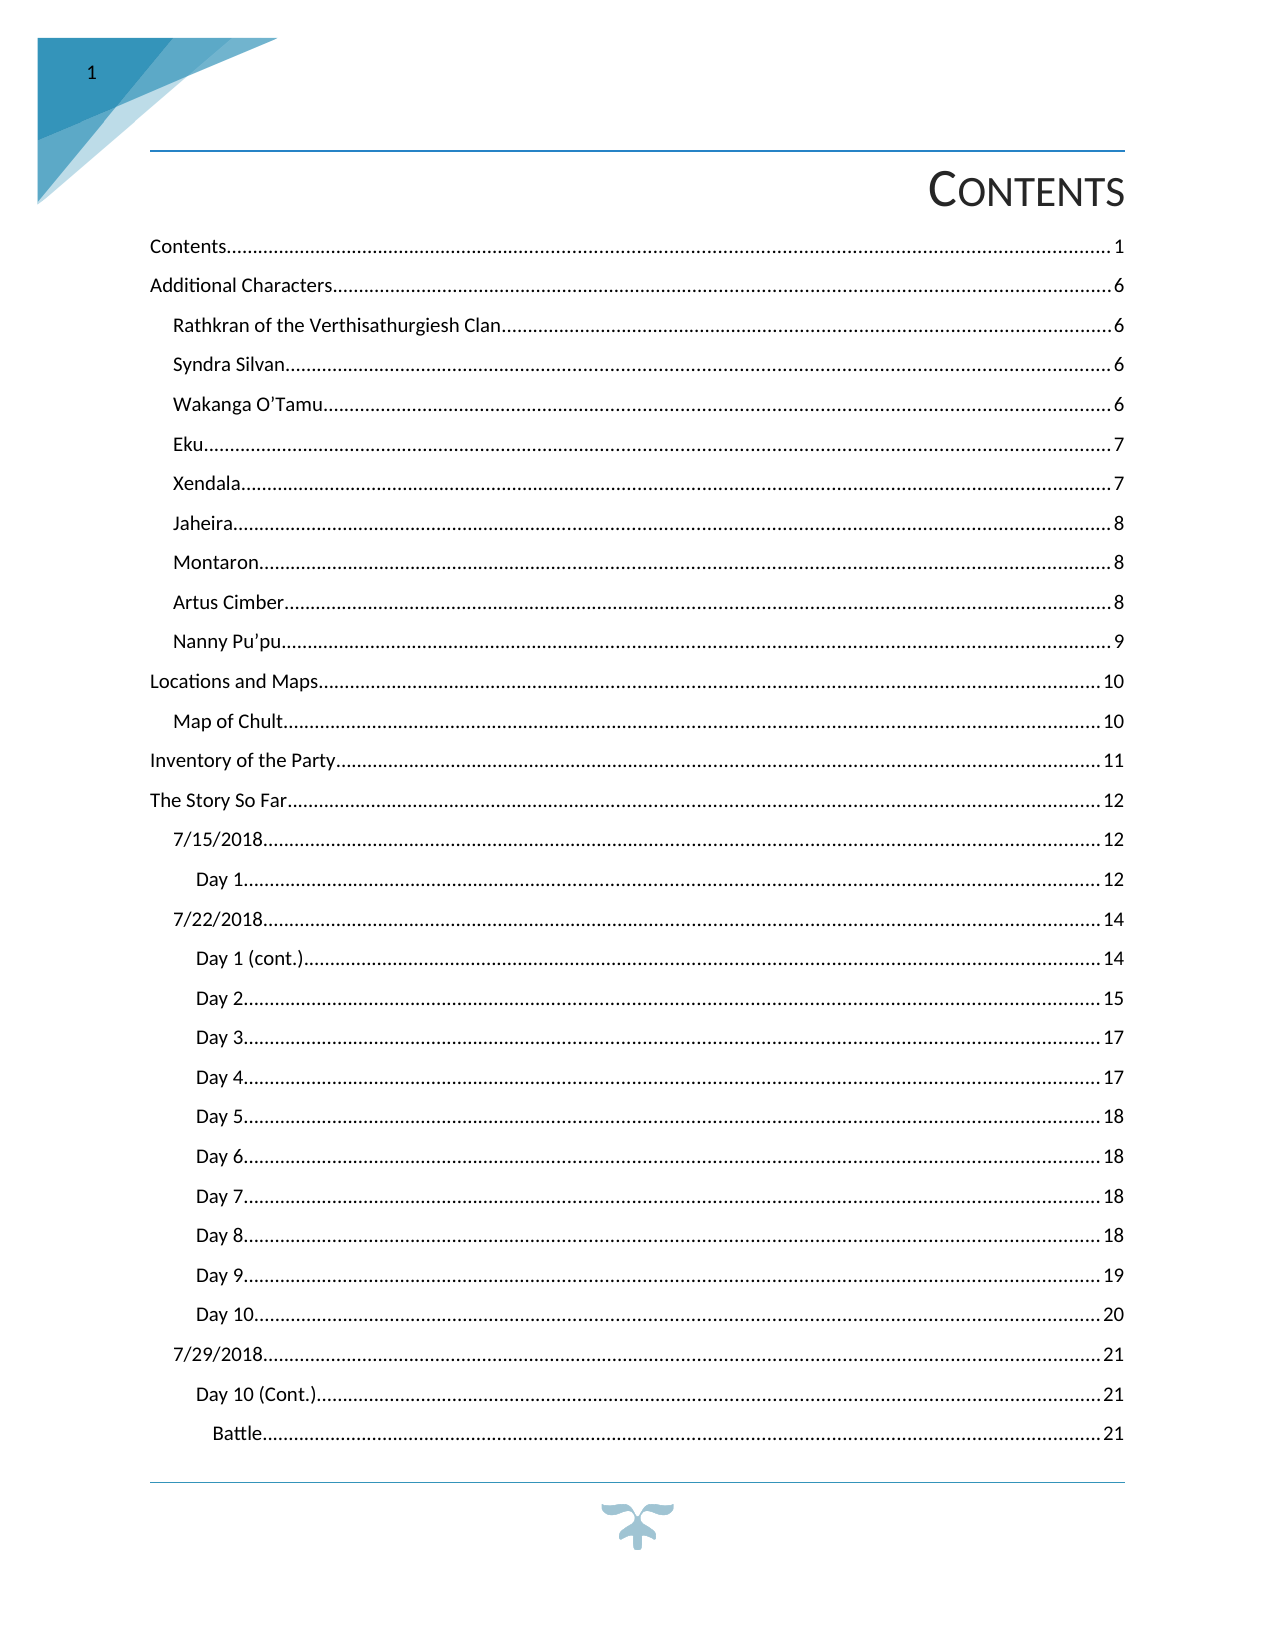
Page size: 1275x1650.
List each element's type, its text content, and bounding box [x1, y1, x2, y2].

text Day 10 20 [196, 1302, 1125, 1327]
title Contents [150, 152, 1125, 220]
text Inventory of the Party 11 [150, 747, 1125, 773]
text Montaron 8 [173, 549, 1125, 575]
text Day 1 12 [196, 866, 1125, 892]
text Map of Chult 10 [173, 708, 1125, 733]
text Rathkran of the Verthisathurgiesh Clan 6 [173, 312, 1125, 337]
text Xendala 7 [173, 470, 1125, 496]
text Jaheira 8 [173, 510, 1125, 535]
text Day 10 (Cont.) 21 [196, 1381, 1125, 1406]
text Locations and Maps 10 [150, 668, 1125, 694]
text Eku 7 [173, 431, 1125, 456]
text Day 6 18 [196, 1143, 1125, 1169]
text Day 2 15 [196, 985, 1125, 1010]
text Day 5 18 [196, 1104, 1125, 1129]
text Battle 21 [212, 1420, 1125, 1446]
text 7/22/2018 14 [173, 906, 1125, 931]
text Day 9 19 [196, 1262, 1125, 1287]
text The Story So Far 12 [150, 787, 1125, 812]
text Day 1 (cont.) 14 [196, 945, 1125, 971]
text Nanny Pu’pu 9 [173, 629, 1125, 654]
text Artus Cimber 8 [173, 589, 1125, 614]
text 7/15/2018 12 [173, 827, 1125, 852]
picture [37, 37, 279, 206]
text Syndra Silvan 6 [173, 352, 1125, 377]
text Contents 1 [150, 233, 1125, 258]
text Day 8 18 [196, 1222, 1125, 1248]
text Wakanga O’Tamu 6 [173, 391, 1125, 417]
text Day 7 18 [196, 1183, 1125, 1208]
text 7/29/2018 21 [173, 1341, 1125, 1367]
text Additional Characters 6 [150, 272, 1125, 298]
text Day 3 17 [196, 1024, 1125, 1050]
text Day 4 17 [196, 1064, 1125, 1089]
